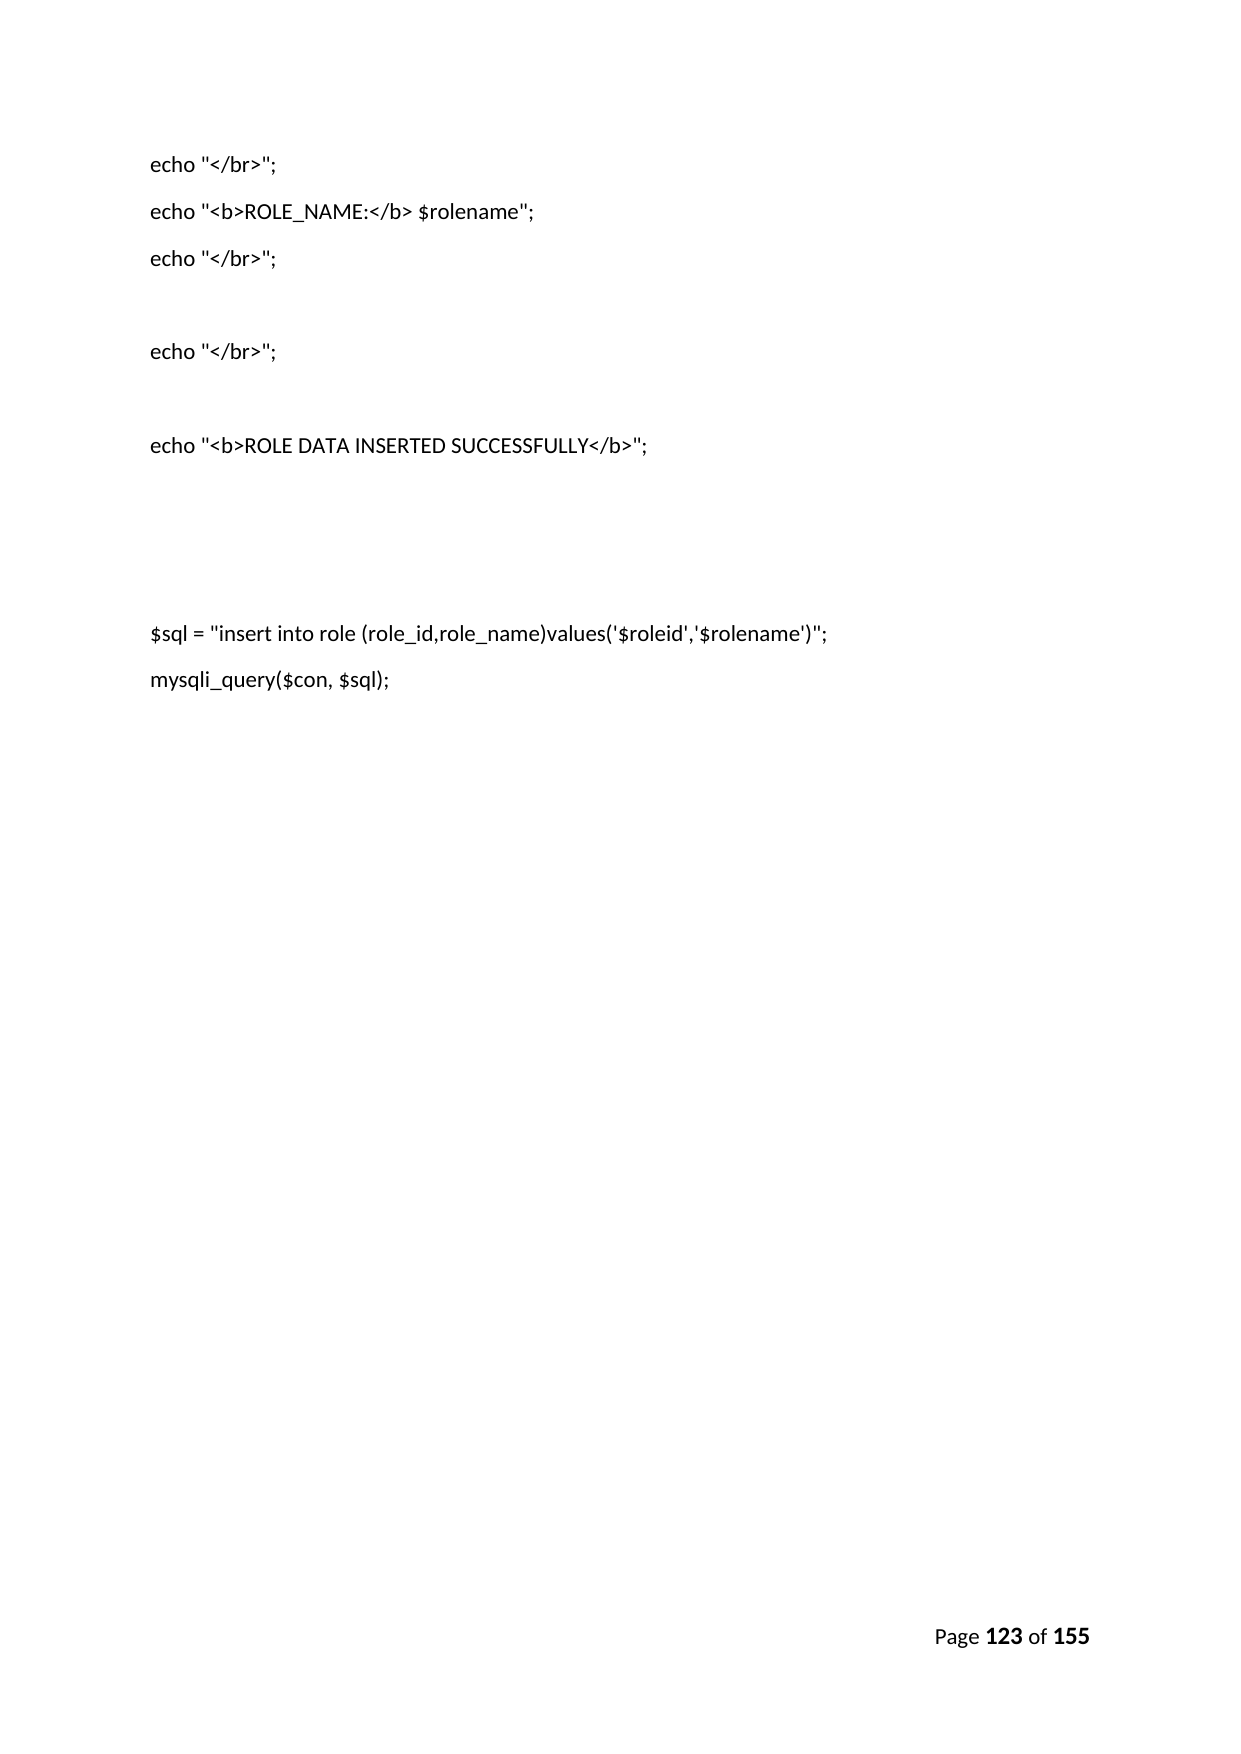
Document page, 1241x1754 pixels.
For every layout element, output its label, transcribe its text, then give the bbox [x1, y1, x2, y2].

text echo "</br>"; [150, 244, 1090, 272]
text $sql = "insert into role (role_id,role_name)values('$roleid','$rolename')"; [150, 619, 1090, 647]
text mysqli_query($con, $sql); [150, 666, 1090, 694]
text echo "</br>"; [150, 337, 1090, 366]
text echo "<b>ROLE_NAME:</b> $rolename"; [150, 197, 1090, 225]
text echo "</br>"; [150, 150, 1090, 178]
text echo "<b>ROLE DATA INSERTED SUCCESSFULLY</b>"; [150, 431, 1090, 459]
